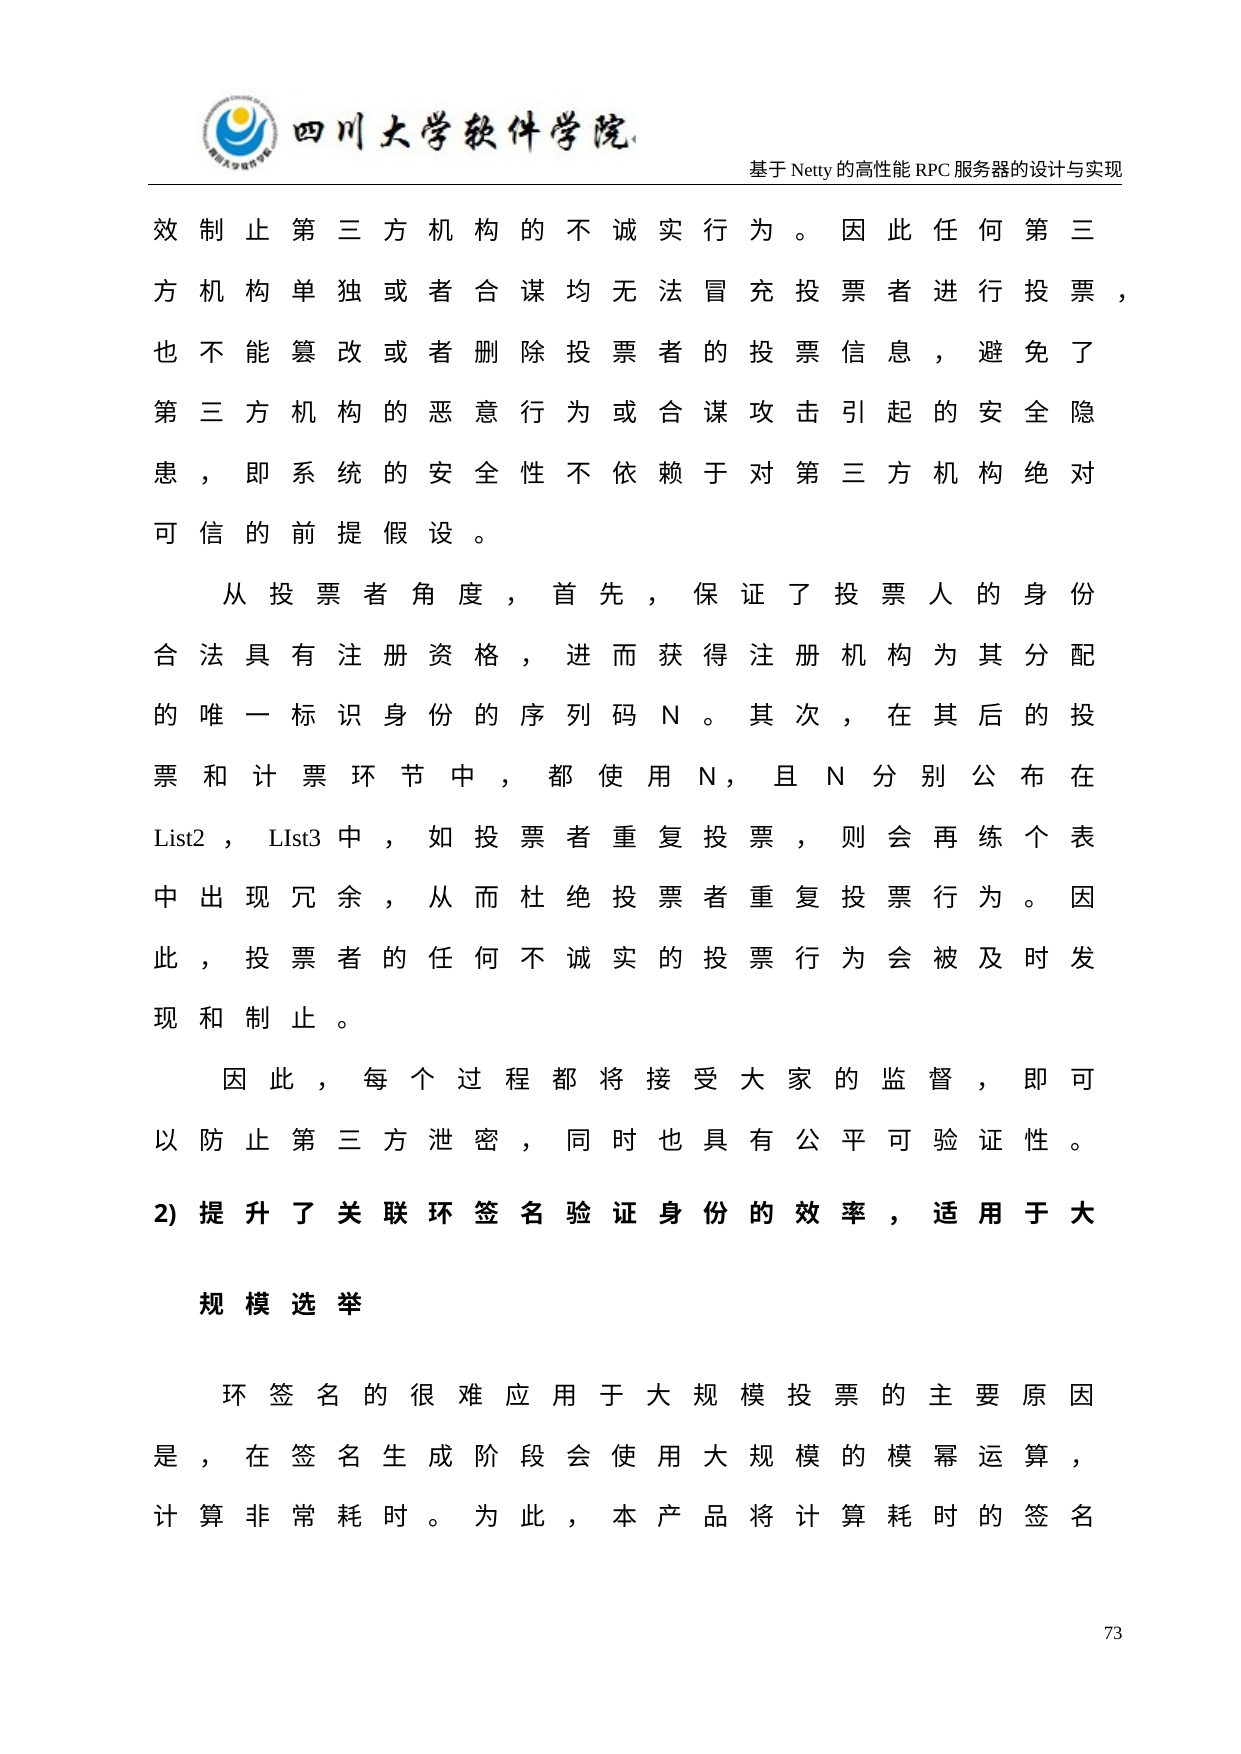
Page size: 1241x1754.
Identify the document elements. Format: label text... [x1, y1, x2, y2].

text 因此，每个过程都将接受大家的监督，即可以防止第三方泄密，同时也具有公平可验证性。 [154, 1047, 1116, 1168]
list 提升了关联环签名验证身份的效率，适用于大规模选举 [154, 1181, 1116, 1333]
text 从投票者角度，首先，保证了投票人的身份合法具有注册资格，进而获得注册机构为其分配的唯一标识身份的序列码Ｎ。其次，在其后的投票和计票环节中，都使用N，且Ｎ分别公布在List2，LIst3中，如投票者重复投票，则会再练个表中出现冗余，从而杜绝投票者重复投票行为。因此，投票者的任何不诚实的投票行为会被及时发现和制止。 [154, 562, 1116, 1047]
picture [197, 88, 639, 177]
